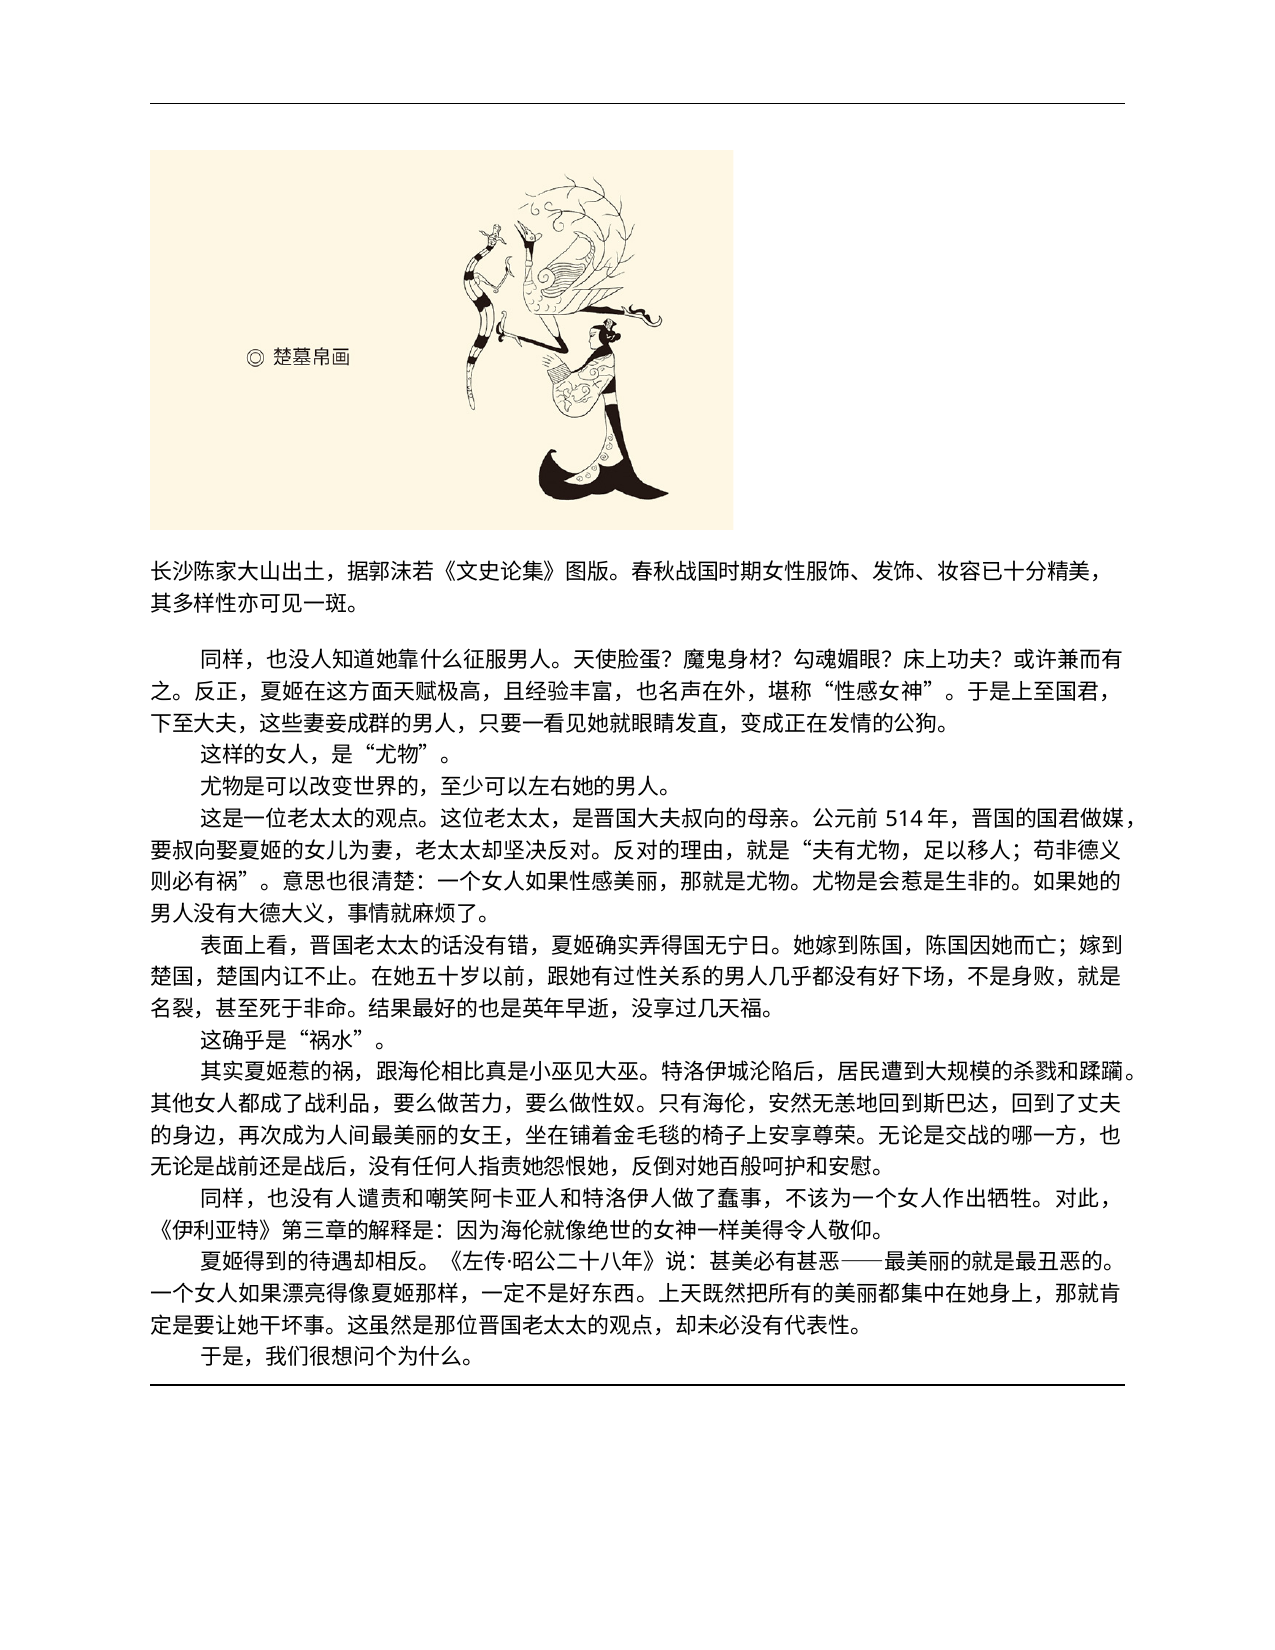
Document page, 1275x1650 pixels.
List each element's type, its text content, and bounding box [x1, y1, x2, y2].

text 于是，我们很想问个为什么。 [150, 1339, 1125, 1371]
text 尤物是可以改变世界的，至少可以左右她的男人。 [150, 769, 1125, 801]
text 同样，也没有人谴责和嘲笑阿卡亚人和特洛伊人做了蠢事，不该为一个女人作出牺牲。对此，《伊利亚特》第三章的解释是：因为海伦就像绝世的女神一样美得令人敬仰。 [150, 1181, 1125, 1244]
text 同样，也没人知道她靠什么征服男人。天使脸蛋？魔鬼身材？勾魂媚眼？床上功夫？或许兼而有之。反正，夏姬在这方面天赋极高，且经验丰富，也名声在外，堪称“性感女神”。于是上至国君，下至大夫，这些妻妾成群的男人，只要一看见她就眼睛发直，变成正在发情的公狗。 [150, 642, 1125, 737]
text 这是一位老太太的观点。这位老太太，是晋国大夫叔向的母亲。公元前514年，晋国的国君做媒，要叔向娶夏姬的女儿为妻，老太太却坚决反对。反对的理由，就是“夫有尤物，足以移人；苟非德义，则必有祸”。意思也很清楚：一个女人如果性感美丽，那就是尤物。尤物是会惹是生非的。如果她的男人没有大德大义，事情就麻烦了。 [150, 801, 1125, 928]
text 表面上看，晋国老太太的话没有错，夏姬确实弄得国无宁日。她嫁到陈国，陈国因她而亡；嫁到楚国，楚国内讧不止。在她五十岁以前，跟她有过性关系的男人几乎都没有好下场，不是身败，就是名裂，甚至死于非命。结果最好的也是英年早逝，没享过几天福。 [150, 928, 1125, 1023]
text 夏姬得到的待遇却相反。《左传·昭公二十八年》说：甚美必有甚恶——最美丽的就是最丑恶的。一个女人如果漂亮得像夏姬那样，一定不是好东西。上天既然把所有的美丽都集中在她身上，那就肯定是要让她干坏事。这虽然是那位晋国老太太的观点，却未必没有代表性。 [150, 1244, 1125, 1339]
text 这样的女人，是“尤物”。 [150, 737, 1125, 769]
text 长沙陈家大山出土，据郭沫若《文史论集》图版。春秋战国时期女性服饰、发饰、妆容已十分精美，其多样性亦可见一斑。 [150, 554, 1125, 617]
picture [150, 150, 734, 530]
text 这确乎是“祸水”。 [150, 1023, 1125, 1054]
text 其实夏姬惹的祸，跟海伦相比真是小巫见大巫。特洛伊城沦陷后，居民遭到大规模的杀戮和蹂躏。其他女人都成了战利品，要么做苦力，要么做性奴。只有海伦，安然无恙地回到斯巴达，回到了丈夫的身边，再次成为人间最美丽的女王，坐在铺着金毛毯的椅子上安享尊荣。无论是交战的哪一方，也无论是战前还是战后，没有任何人指责她怨恨她，反倒对她百般呵护和安慰。 [150, 1054, 1125, 1181]
